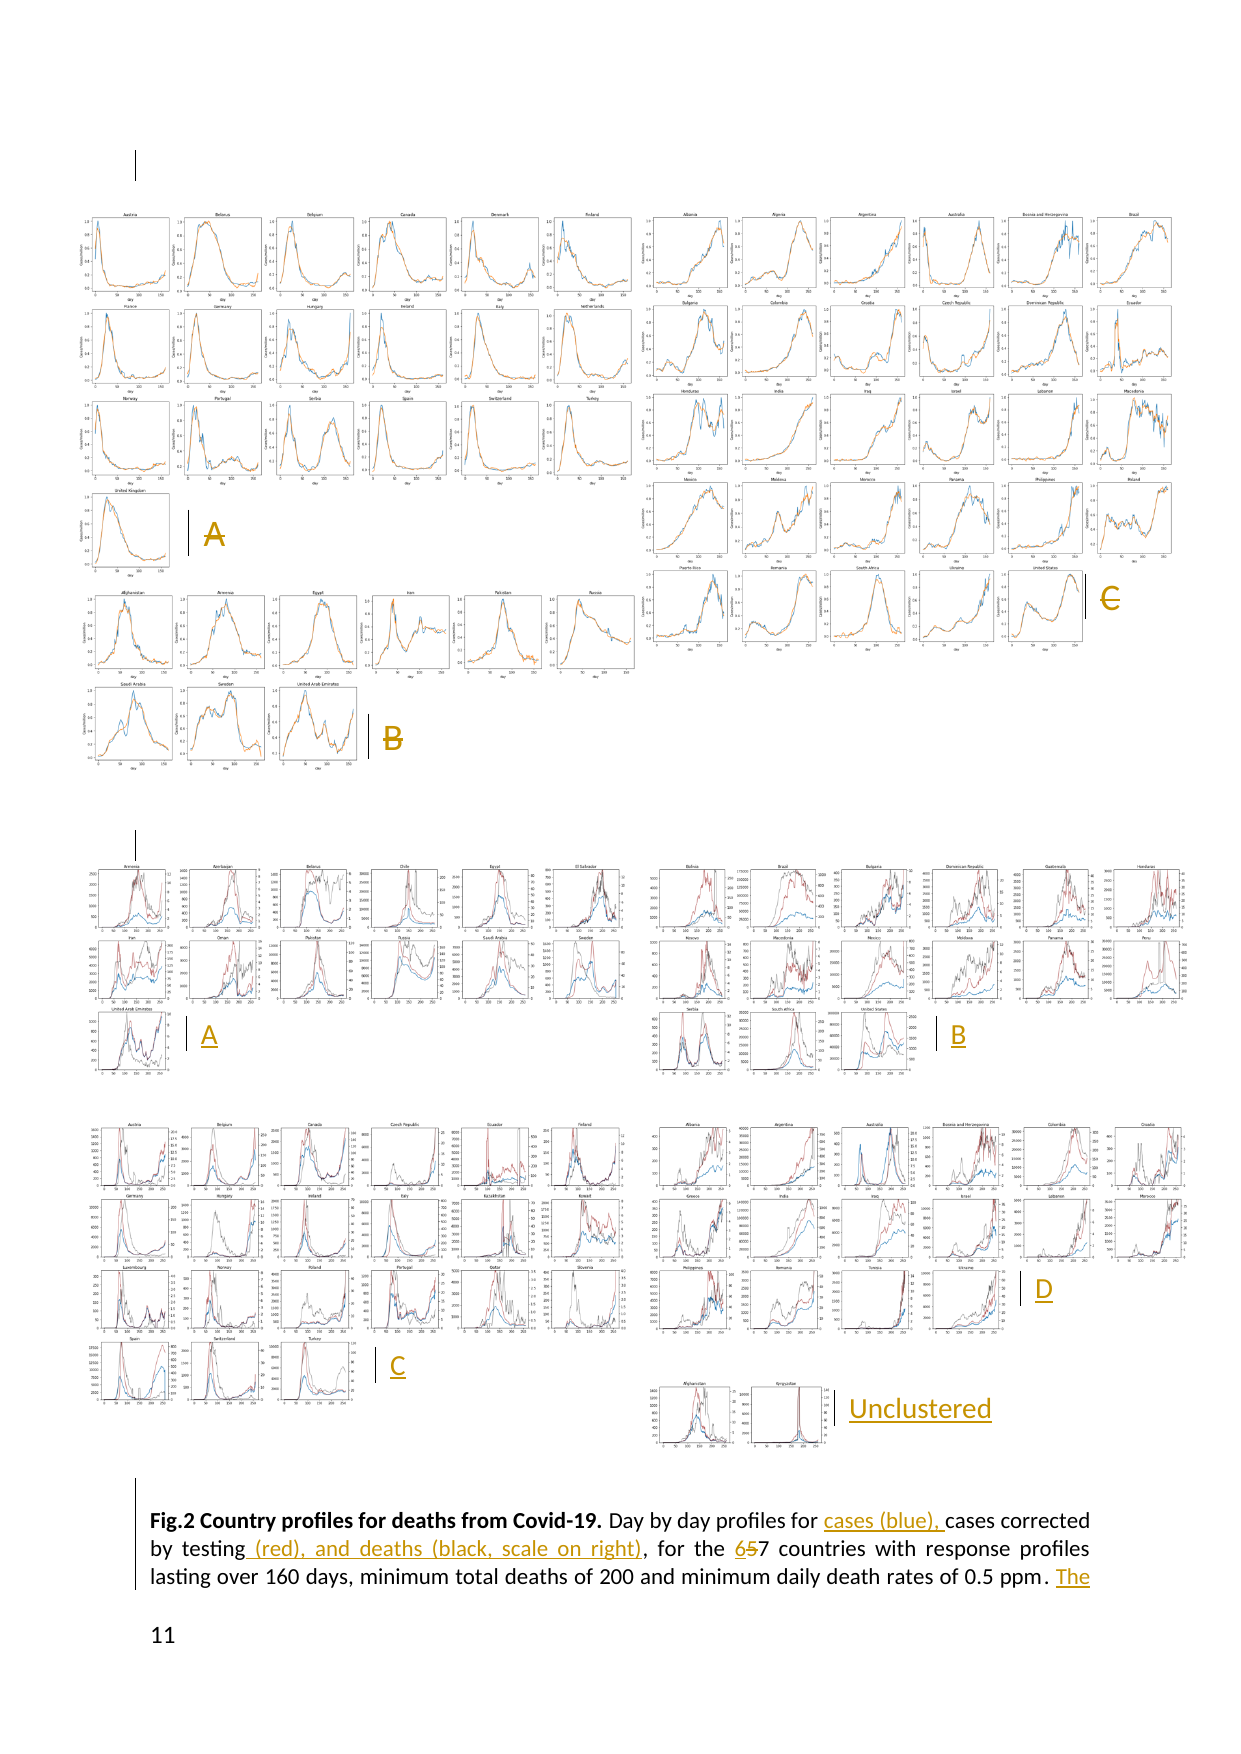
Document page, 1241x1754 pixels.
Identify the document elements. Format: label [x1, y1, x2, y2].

picture [77, 210, 633, 579]
picture [647, 1120, 1189, 1336]
picture [86, 862, 627, 1077]
text [150, 1506, 1090, 1590]
picture [647, 862, 1189, 1077]
picture [647, 1379, 1189, 1450]
picture [80, 588, 636, 772]
picture [639, 210, 1173, 653]
picture [86, 1120, 628, 1407]
